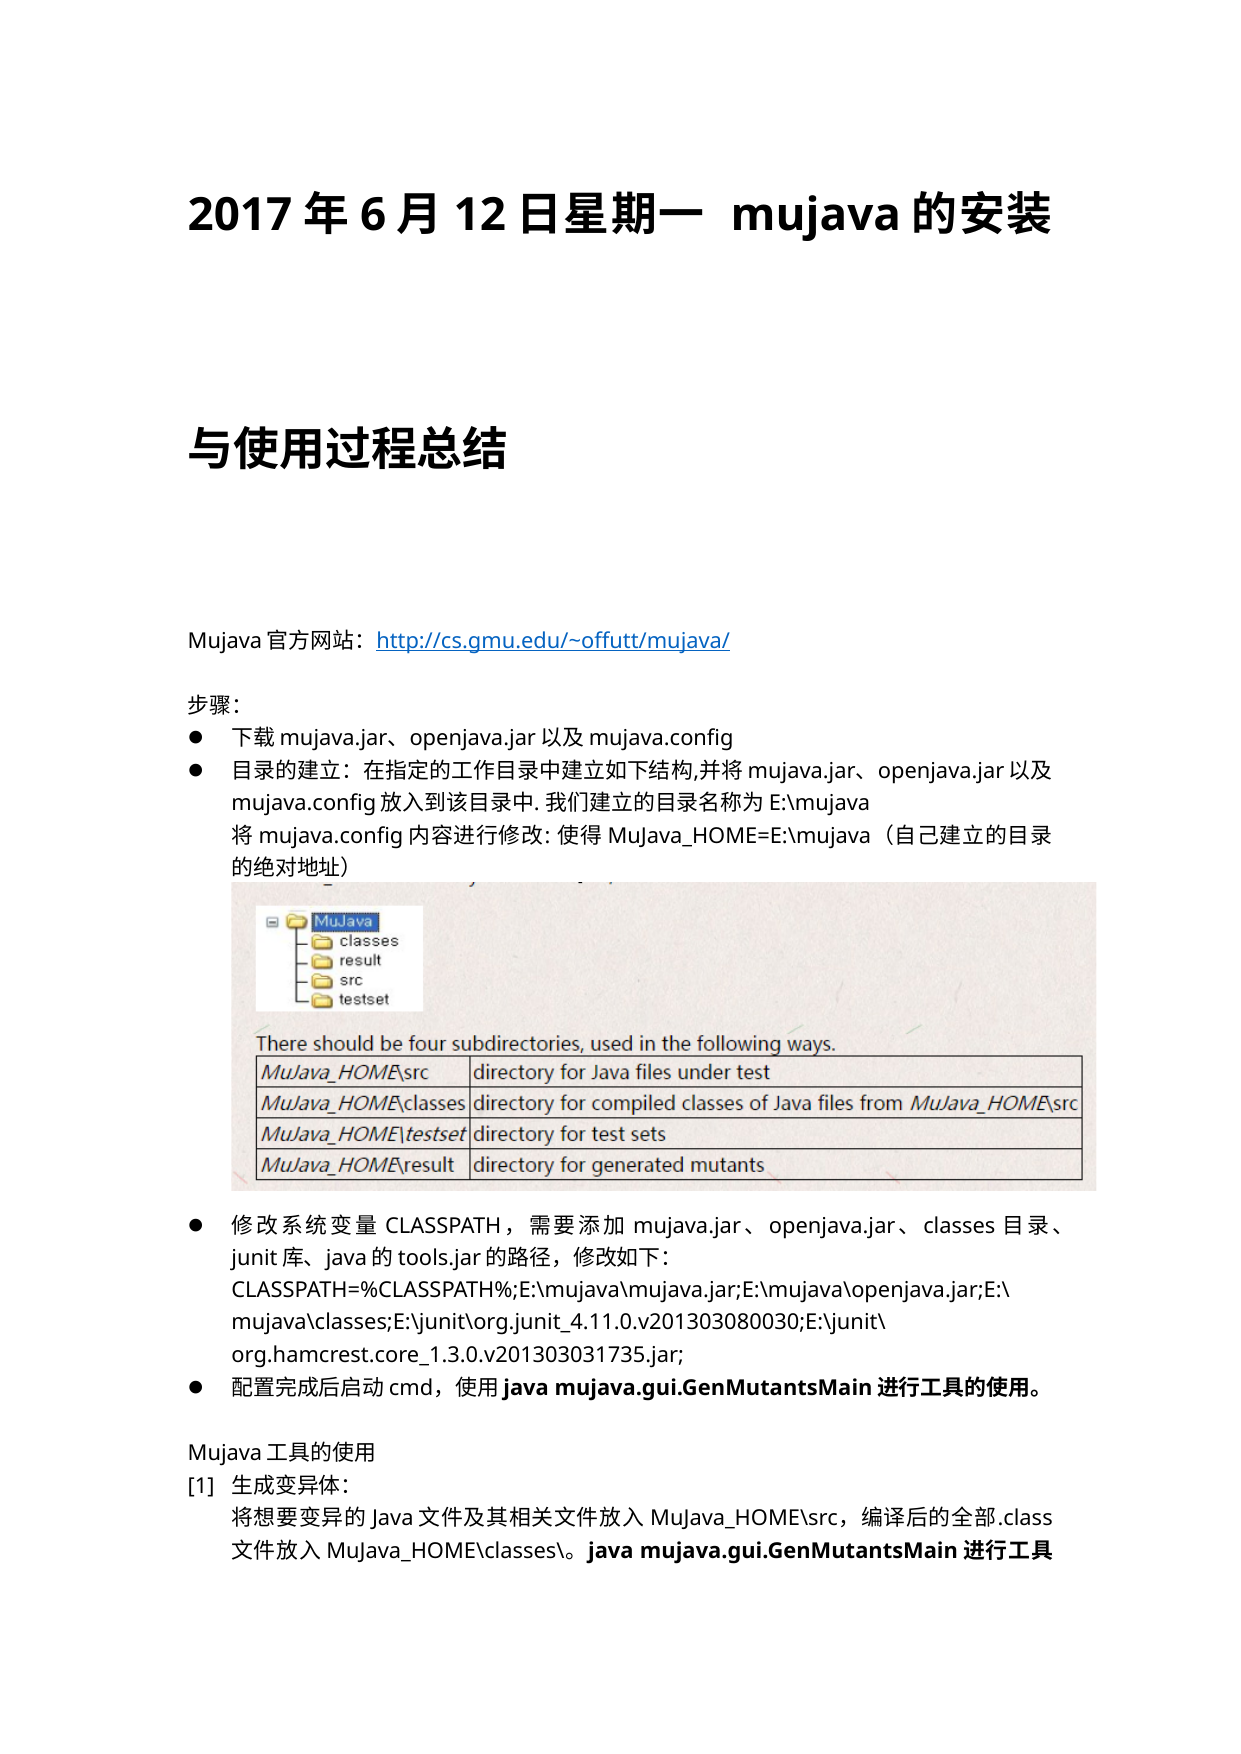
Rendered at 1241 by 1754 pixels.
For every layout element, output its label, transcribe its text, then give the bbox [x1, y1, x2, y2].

text Mujava工具的使用 [187, 1435, 1053, 1467]
list 将mujava.config内容进行修改: 使得MuJava_HOME=E:\mujava（自己建立的目录的绝对地址） [231, 817, 1053, 882]
text Mujava官方网站：http://cs.gmu.edu/~offutt/mujava/ [187, 622, 1053, 655]
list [231, 1500, 1053, 1565]
list 目录的建立：在指定的工作目录中建立如下结构,并将mujava.jar、openjava.jar以及mujava.config放入到该目录中. 我们建立的目录名称为E:\mujava [187, 752, 1053, 817]
list CLASSPATH=%CLASSPATH%;E:\mujava\mujava.jar;E:\mujava\openjava.jar;E:\mujava\classes;E:\junit\org.junit_4.11.0.v201303080030;E:\junit\org.hamcrest.core_1.3.0.v201303031735.jar; [231, 1272, 1053, 1370]
text 步骤： [187, 687, 1053, 720]
list 下载mujava.jar、openjava.jar以及mujava.config [187, 720, 1053, 752]
list 配置完成后启动cmd，使用java mujava.gui.GenMutantsMain进行工具的使用。 [187, 1370, 1053, 1402]
list 生成变异体： [187, 1467, 1053, 1500]
list 修改系统变量CLASSPATH，需要添加mujava.jar、openjava.jar、classes目录、junit库、java的tools.jar的路径，修改如下： [187, 1207, 1053, 1272]
subtitle 2017年6月12日星期一 mujava的安装与使用过程总结 [187, 162, 1053, 494]
picture [231, 882, 1097, 1191]
